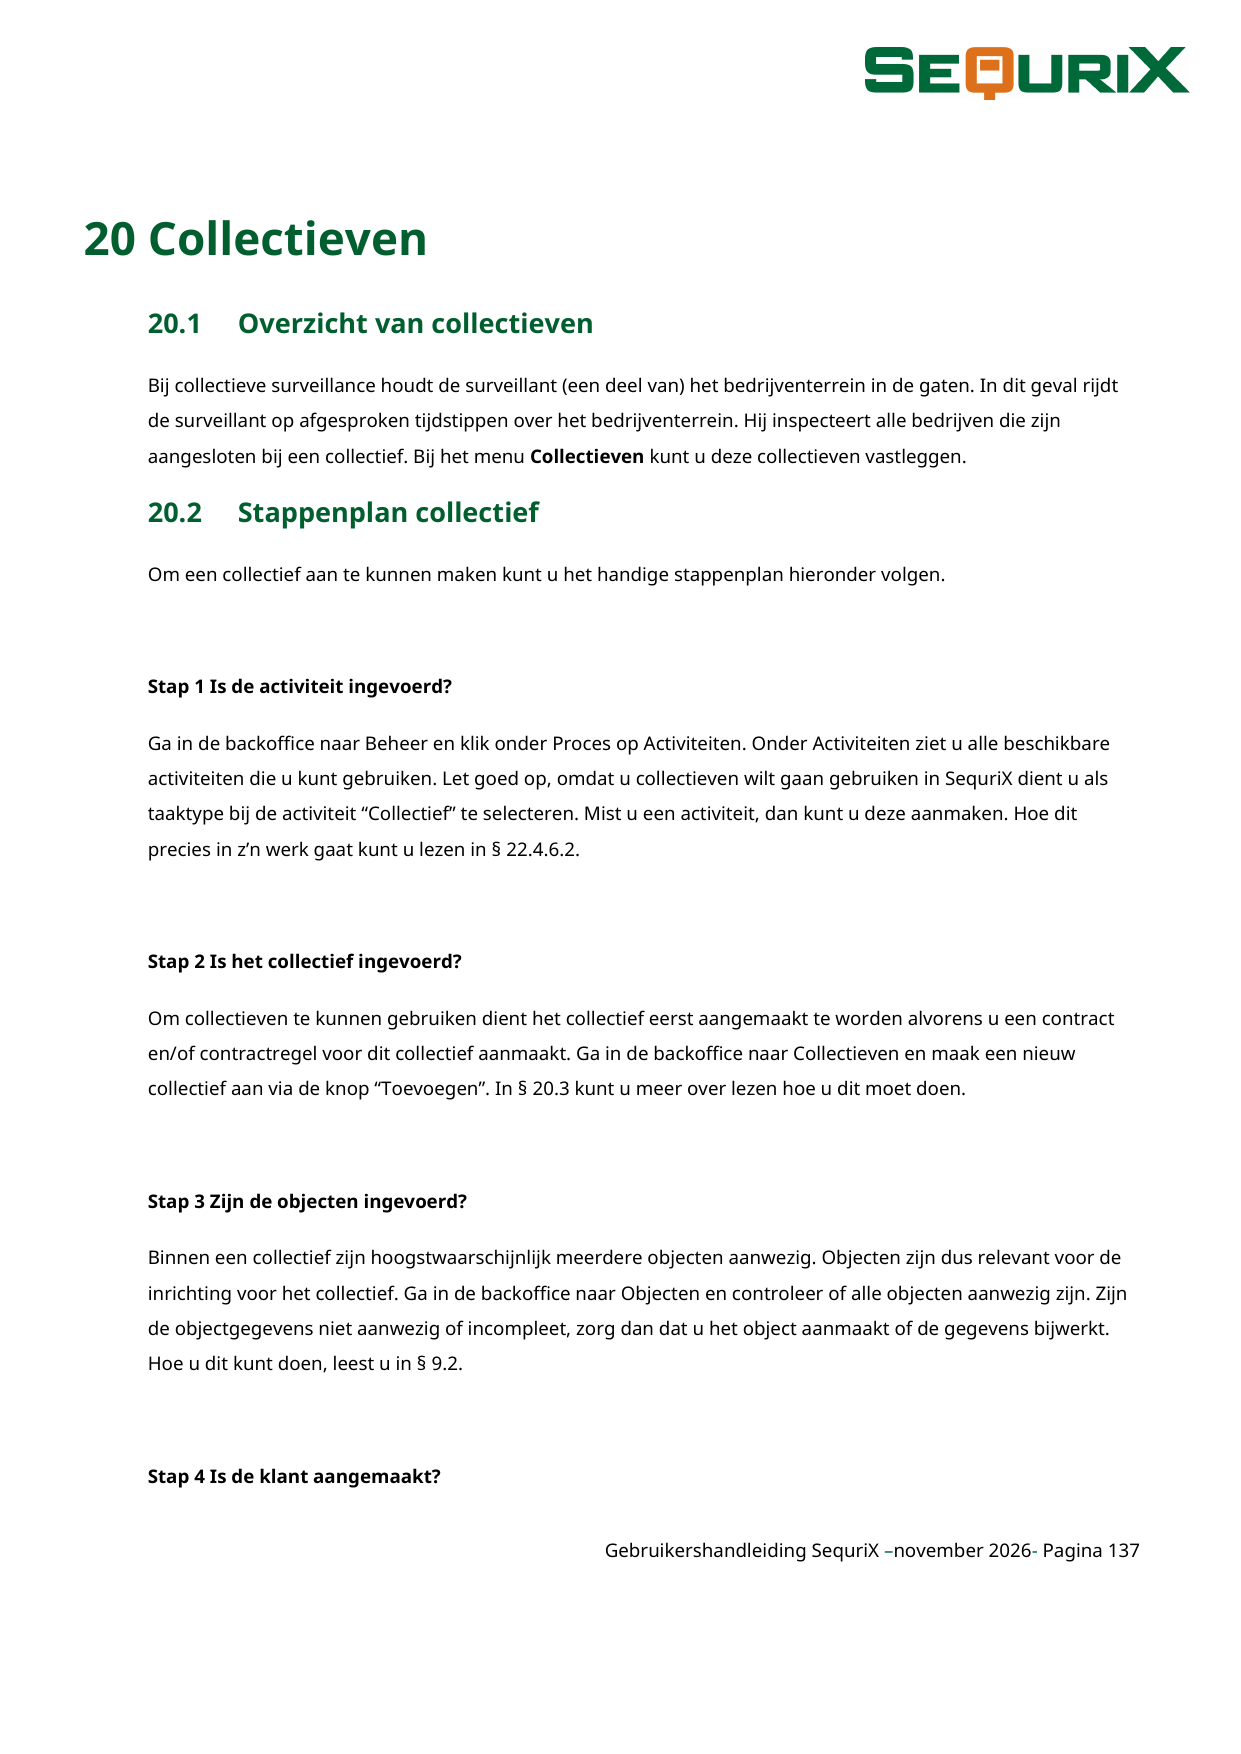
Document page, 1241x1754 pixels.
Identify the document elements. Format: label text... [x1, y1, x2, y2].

picture [865, 47, 1190, 100]
text Ga in de backoffice naar Beheer en klik onder Proces op Activiteiten. Onder Activiteiten ziet u alle beschikbare activiteiten die u kunt gebruiken. Let goed op, omdat u collectieven wilt gaan gebruiken in SequriX dient u als taaktype bij de activiteit “Collectief” te selecteren. Mist u een activiteit, dan kunt u deze aanmaken. Hoe dit precies in z’n werk gaat kunt u lezen in § 22.4.6.2. [148, 720, 1140, 862]
subtitle Overzicht van collectieven [148, 304, 1140, 341]
text Stap 1 Is de activiteit ingevoerd? [148, 664, 1140, 699]
text Stap 3 Zijn de objecten ingevoerd? [148, 1178, 1140, 1214]
text Stap 4 Is de klant aangemaakt? [148, 1453, 1140, 1489]
subtitle Collectieven [148, 207, 1140, 269]
subtitle Stappenplan collectief [148, 493, 1140, 530]
text Bij collectieve surveillance houdt de surveillant (een deel van) het bedrijventerrein in de gaten. In dit geval rijdt de surveillant op afgesproken tijdstippen over het bedrijventerrein. Hij inspecteert alle bedrijven die zijn aangesloten bij een collectief. Bij het menu Collectieven kunt u deze collectieven vastleggen. [148, 362, 1140, 468]
text Stap 2 Is het collectief ingevoerd? [148, 939, 1140, 974]
text Binnen een collectief zijn hoogstwaarschijnlijk meerdere objecten aanwezig. Objecten zijn dus relevant voor de inrichting voor het collectief. Ga in de backoffice naar Objecten en controleer of alle objecten aanwezig zijn. Zijn de objectgegevens niet aanwezig of incompleet, zorg dan dat u het object aanmaakt of de gegevens bijwerkt. Hoe u dit kunt doen, leest u in § 9.2. [148, 1234, 1140, 1376]
text Om collectieven te kunnen gebruiken dient het collectief eerst aangemaakt te worden alvorens u een contract en/of contractregel voor dit collectief aanmaakt. Ga in de backoffice naar Collectieven en maak een nieuw collectief aan via de knop “Toevoegen”. In § 20.3 kunt u meer over lezen hoe u dit moet doen. [148, 995, 1140, 1101]
text Om een collectief aan te kunnen maken kunt u het handige stappenplan hieronder volgen. [148, 551, 1140, 587]
